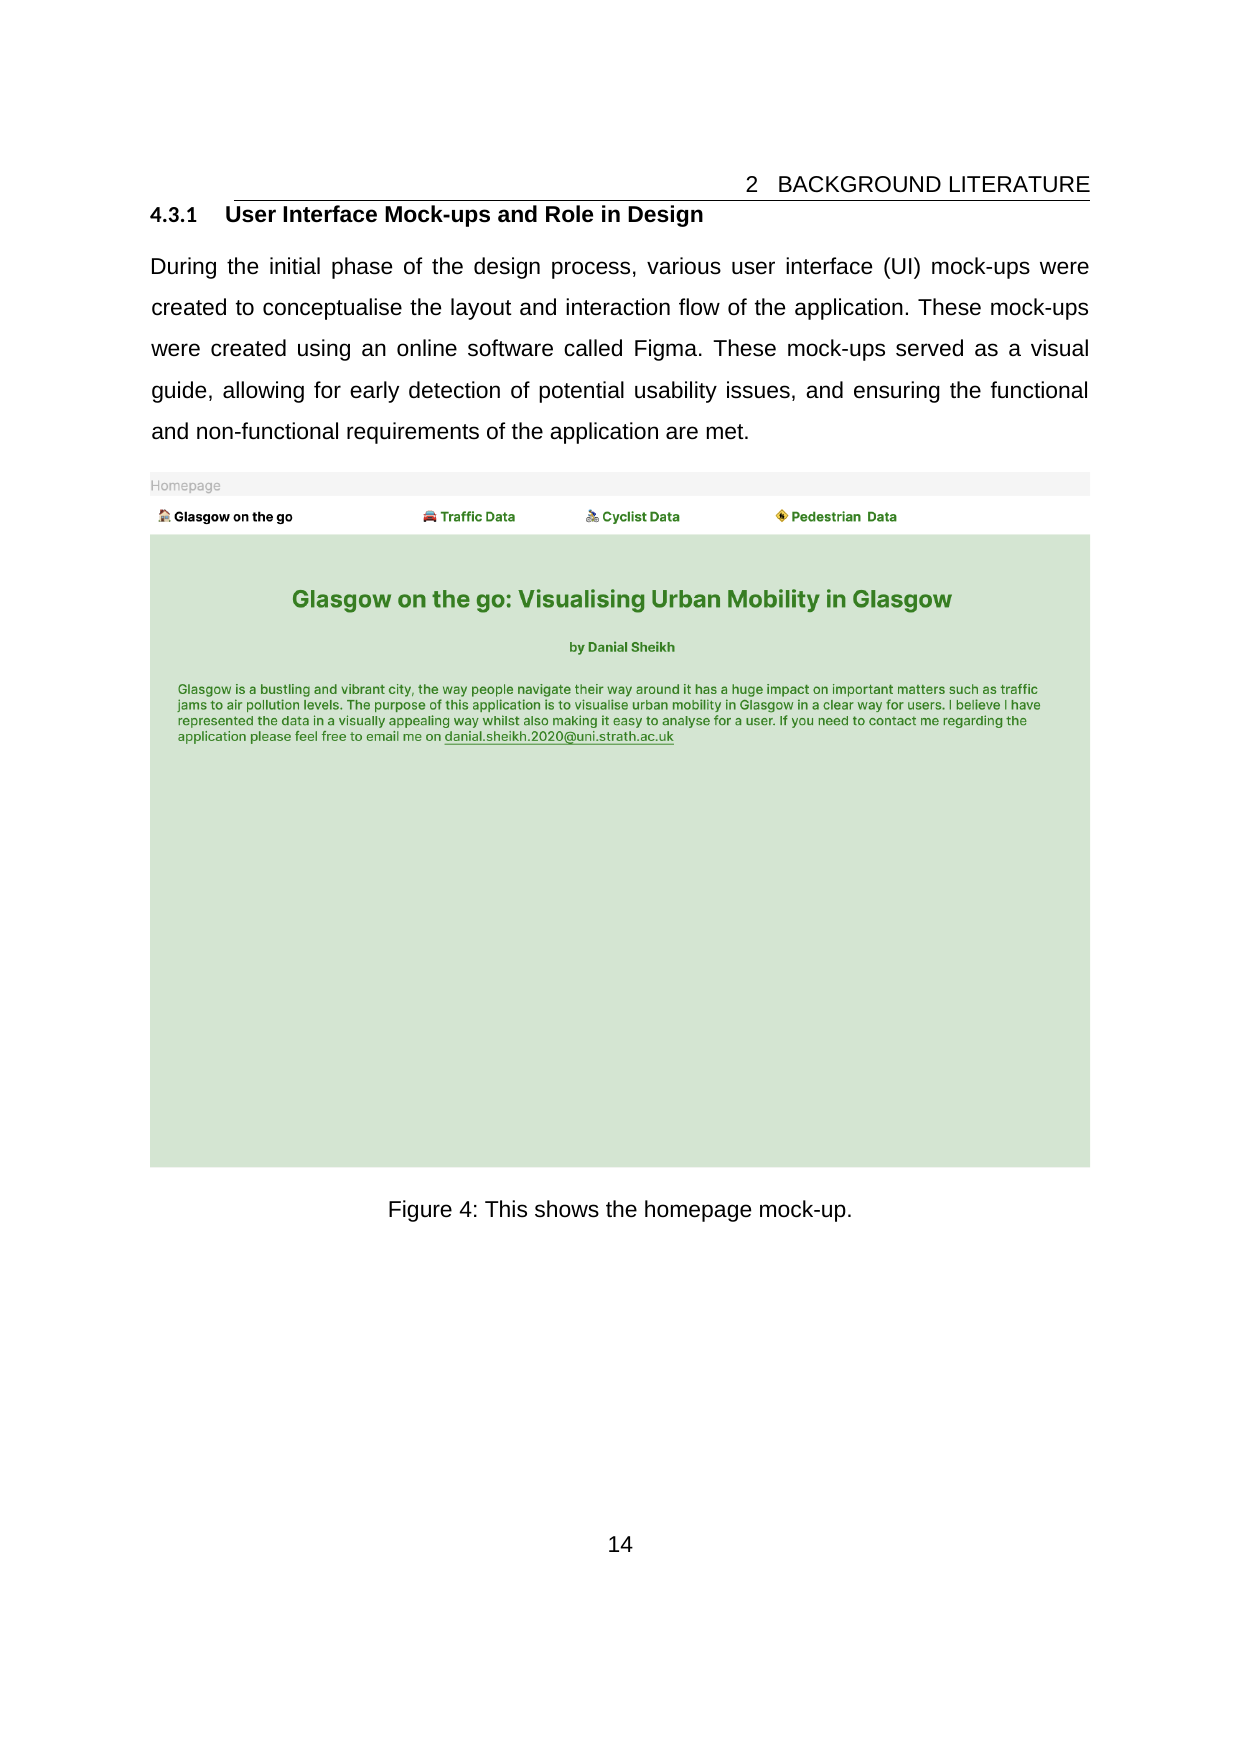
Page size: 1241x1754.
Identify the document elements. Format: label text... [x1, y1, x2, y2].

text Figure 4: This shows the homepage mock-up. [150, 1196, 1090, 1223]
picture [150, 472, 1091, 1168]
text During the initial phase of the design process, various user interface (UI) mock-ups were created to conceptualise the layout and interaction flow of the application. These mock-ups were created using an online software called Figma. These mock-ups served as a visual guide, allowing for early detection of potential usability issues, and ensuring the functional and non-functional requirements of the application are met. [150, 253, 1090, 444]
subtitle User Interface Mock-ups and Role in Design [150, 200, 1090, 228]
